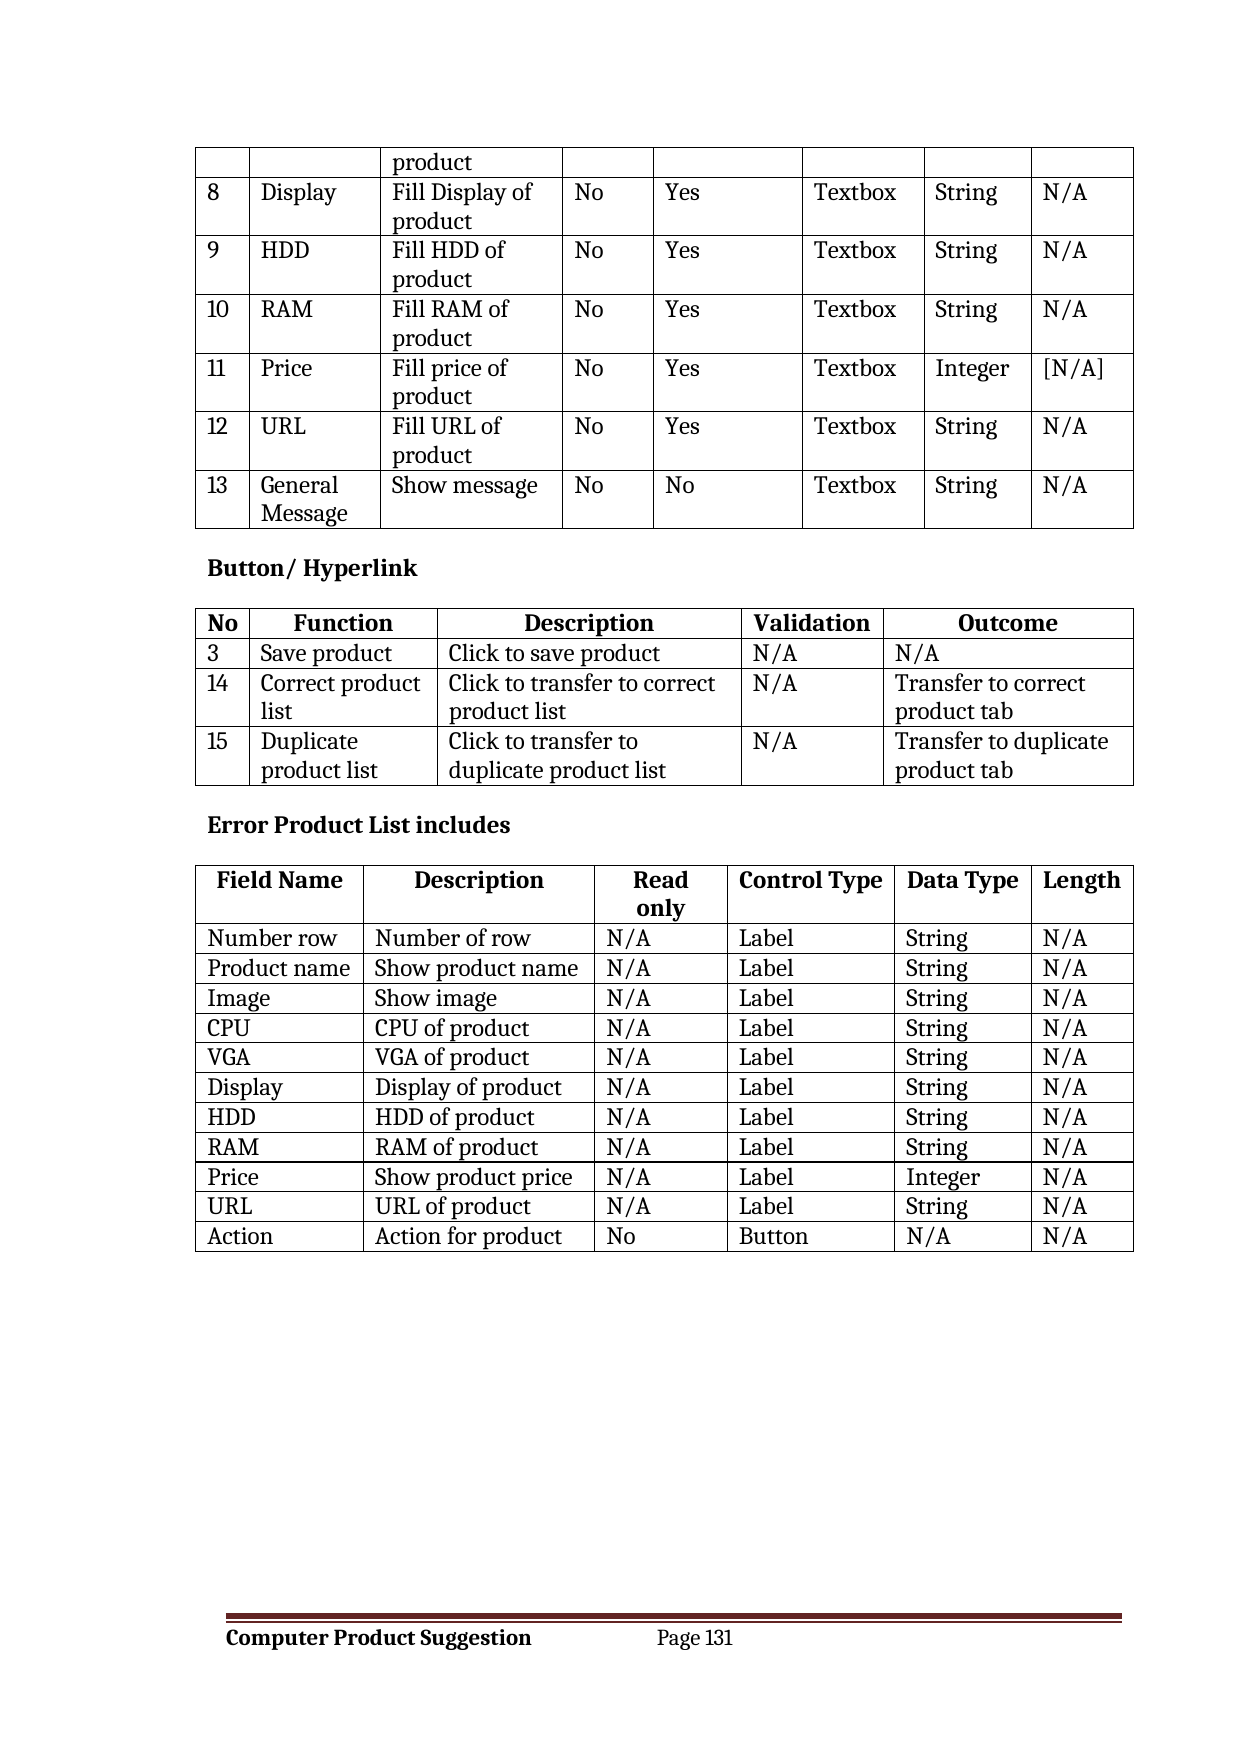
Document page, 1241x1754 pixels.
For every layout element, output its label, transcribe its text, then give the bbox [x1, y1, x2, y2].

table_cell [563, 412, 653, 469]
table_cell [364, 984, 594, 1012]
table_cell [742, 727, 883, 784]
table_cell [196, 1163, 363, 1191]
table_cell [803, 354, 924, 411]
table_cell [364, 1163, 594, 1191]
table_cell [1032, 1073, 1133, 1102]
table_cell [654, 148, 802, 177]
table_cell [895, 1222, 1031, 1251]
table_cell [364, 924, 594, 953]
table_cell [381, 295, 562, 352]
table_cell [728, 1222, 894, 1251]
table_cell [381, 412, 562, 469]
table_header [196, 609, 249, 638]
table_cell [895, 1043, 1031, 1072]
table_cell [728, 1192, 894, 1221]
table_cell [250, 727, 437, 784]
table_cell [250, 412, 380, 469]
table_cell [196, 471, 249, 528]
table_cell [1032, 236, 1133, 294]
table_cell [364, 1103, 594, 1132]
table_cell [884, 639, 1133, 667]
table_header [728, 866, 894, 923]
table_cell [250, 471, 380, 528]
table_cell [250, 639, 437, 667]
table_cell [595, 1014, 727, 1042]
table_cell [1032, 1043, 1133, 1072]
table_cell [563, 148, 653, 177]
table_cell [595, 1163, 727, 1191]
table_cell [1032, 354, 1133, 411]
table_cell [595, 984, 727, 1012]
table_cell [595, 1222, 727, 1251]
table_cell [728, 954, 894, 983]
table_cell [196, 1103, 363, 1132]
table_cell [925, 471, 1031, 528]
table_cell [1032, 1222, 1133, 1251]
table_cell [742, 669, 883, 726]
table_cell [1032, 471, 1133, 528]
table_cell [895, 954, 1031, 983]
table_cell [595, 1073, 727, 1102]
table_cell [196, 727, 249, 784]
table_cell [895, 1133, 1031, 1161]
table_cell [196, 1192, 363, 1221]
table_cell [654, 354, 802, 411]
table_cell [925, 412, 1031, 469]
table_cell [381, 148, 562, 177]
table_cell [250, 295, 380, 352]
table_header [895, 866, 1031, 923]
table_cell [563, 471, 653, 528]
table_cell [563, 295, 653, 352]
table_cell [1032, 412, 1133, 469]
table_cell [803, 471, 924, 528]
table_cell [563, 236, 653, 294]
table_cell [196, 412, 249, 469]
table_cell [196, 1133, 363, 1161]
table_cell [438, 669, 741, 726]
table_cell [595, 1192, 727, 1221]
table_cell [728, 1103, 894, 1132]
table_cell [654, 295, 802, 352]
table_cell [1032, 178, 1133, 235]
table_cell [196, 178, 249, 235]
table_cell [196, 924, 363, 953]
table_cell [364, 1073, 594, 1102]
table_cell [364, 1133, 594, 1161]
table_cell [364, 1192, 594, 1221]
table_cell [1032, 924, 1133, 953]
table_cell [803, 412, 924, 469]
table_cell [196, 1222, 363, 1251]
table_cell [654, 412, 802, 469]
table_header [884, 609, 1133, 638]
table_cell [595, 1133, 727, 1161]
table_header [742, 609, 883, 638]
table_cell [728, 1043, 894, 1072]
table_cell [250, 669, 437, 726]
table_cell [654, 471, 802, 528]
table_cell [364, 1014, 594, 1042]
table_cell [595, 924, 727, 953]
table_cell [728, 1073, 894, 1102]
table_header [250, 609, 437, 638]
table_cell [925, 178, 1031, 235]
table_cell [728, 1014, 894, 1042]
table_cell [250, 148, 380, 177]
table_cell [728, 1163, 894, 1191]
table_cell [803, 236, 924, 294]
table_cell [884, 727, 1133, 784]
text Error Product List includes [207, 811, 1122, 839]
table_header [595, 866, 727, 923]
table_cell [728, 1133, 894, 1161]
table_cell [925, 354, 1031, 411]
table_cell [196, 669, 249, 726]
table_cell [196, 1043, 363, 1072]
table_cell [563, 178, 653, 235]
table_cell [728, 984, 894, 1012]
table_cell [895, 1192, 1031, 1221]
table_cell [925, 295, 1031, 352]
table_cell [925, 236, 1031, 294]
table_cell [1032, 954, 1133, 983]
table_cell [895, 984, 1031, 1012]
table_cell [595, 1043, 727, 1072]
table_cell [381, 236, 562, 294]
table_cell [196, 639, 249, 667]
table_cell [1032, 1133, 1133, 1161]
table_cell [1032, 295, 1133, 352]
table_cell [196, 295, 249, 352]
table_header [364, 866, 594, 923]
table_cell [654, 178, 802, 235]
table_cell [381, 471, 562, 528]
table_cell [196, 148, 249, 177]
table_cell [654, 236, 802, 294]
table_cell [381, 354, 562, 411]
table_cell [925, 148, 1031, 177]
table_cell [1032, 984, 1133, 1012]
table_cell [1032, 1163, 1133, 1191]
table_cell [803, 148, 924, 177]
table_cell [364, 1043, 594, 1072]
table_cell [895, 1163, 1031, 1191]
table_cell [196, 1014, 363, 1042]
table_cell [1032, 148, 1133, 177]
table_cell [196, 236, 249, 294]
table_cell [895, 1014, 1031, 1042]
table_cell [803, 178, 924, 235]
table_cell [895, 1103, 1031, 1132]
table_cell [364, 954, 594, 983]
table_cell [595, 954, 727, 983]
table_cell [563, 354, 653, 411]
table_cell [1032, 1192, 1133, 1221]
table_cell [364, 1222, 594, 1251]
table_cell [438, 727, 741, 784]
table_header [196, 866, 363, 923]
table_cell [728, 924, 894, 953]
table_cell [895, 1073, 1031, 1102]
text Button/ Hyperlink [207, 554, 1122, 583]
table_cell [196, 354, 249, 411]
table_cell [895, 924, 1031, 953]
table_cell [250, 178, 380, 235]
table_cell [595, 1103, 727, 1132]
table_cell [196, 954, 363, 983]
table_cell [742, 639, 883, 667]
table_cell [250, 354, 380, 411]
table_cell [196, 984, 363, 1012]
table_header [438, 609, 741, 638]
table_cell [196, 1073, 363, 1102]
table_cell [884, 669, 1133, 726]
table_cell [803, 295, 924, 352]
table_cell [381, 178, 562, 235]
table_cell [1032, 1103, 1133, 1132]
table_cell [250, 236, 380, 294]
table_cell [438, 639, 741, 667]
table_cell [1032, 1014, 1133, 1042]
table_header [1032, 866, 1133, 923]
